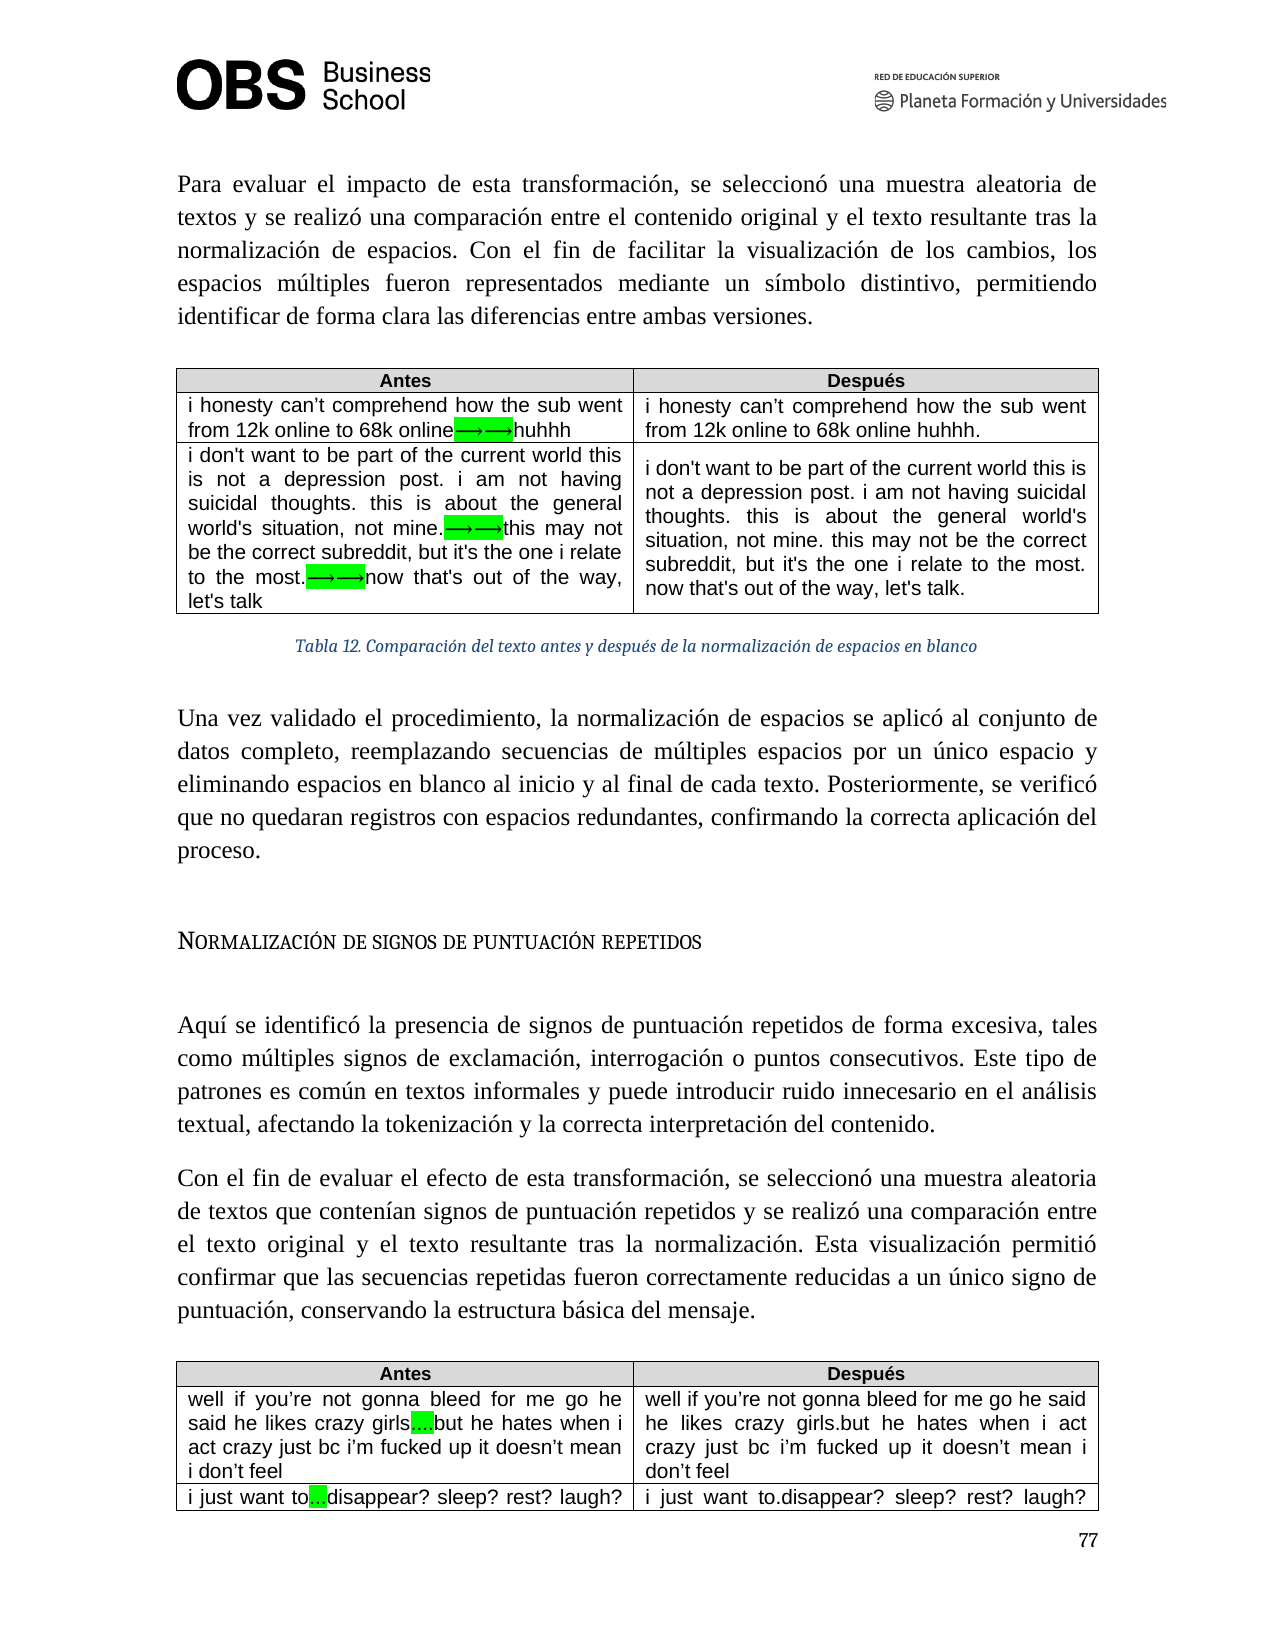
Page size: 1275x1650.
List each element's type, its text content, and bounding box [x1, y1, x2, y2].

table_cell well if you’re not gonna bleed for me go he said he likes crazy girls.but he hates when i act crazy just bc i’m fucked up it doesn’t mean i don’t feel [634, 1387, 1098, 1482]
table_cell i don't want to be part of the current world this is not a depression post. i am not having suicidal thoughts. this is about the general world's situation, not mine.⟶⟶this may not be the correct subreddit, but it's the one i relate to the most.⟶⟶now that's out of the way, let's talk [177, 443, 633, 613]
text Aquí se identificó la presencia de signos de puntuación repetidos de forma excesiva, tales como múltiples signos de exclamación, interrogación o puntos consecutivos. Este tipo de patrones es común en textos informales y puede introducir ruido innecesario en el análisis textual, afectando la tokenización y la correcta interpretación del contenido. [177, 1010, 1098, 1138]
subtitle Normalización de signos de puntuación repetidos [177, 926, 1098, 956]
text Tabla 12. Comparación del texto antes y después de la normalización de espacios en blanco [177, 636, 1098, 657]
text Una vez validado el procedimiento, la normalización de espacios se aplicó al conjunto de datos completo, reemplazando secuencias de múltiples espacios por un único espacio y eliminando espacios en blanco al inicio y al final de cada texto. Posteriormente, se verificó que no quedaran registros con espacios redundantes, confirmando la correcta aplicación del proceso. [177, 703, 1098, 863]
picture [874, 72, 1167, 112]
table_header Después [634, 369, 1098, 392]
table_cell i don't want to be part of the current world this is not a depression post. i am not having suicidal thoughts. this is about the general world's situation, not mine. this may not be the correct subreddit, but it's the one i relate to the most. now that's out of the way, let's talk. [634, 443, 1098, 613]
table_cell i honesty can’t comprehend how the sub went from 12k online to 68k online⟶⟶huhhh [177, 393, 633, 442]
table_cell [634, 1484, 1098, 1509]
table_header Antes [177, 369, 633, 392]
picture [177, 59, 431, 110]
table_header Antes [177, 1362, 633, 1386]
text Con el fin de evaluar el efecto de esta transformación, se seleccionó una muestra aleatoria de textos que contenían signos de puntuación repetidos y se realizó una comparación entre el texto original y el texto resultante tras la normalización. Esta visualización permitió confirmar que las secuencias repetidas fueron correctamente reducidas a un único signo de puntuación, conservando la estructura básica del mensaje. [177, 1163, 1098, 1324]
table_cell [177, 1484, 633, 1509]
text Para evaluar el impacto de esta transformación, se seleccionó una muestra aleatoria de textos y se realizó una comparación entre el contenido original y el texto resultante tras la normalización de espacios. Con el fin de facilitar la visualización de los cambios, los espacios múltiples fueron representados mediante un símbolo distintivo, permitiendo identificar de forma clara las diferencias entre ambas versiones. [177, 169, 1098, 330]
table_header Después [634, 1362, 1098, 1386]
table_cell i honesty can’t comprehend how the sub went from 12k online to 68k online huhhh. [634, 393, 1098, 442]
table_cell well if you’re not gonna bleed for me go he said he likes crazy girls....but he hates when i act crazy just bc i’m fucked up it doesn’t mean i don’t feel [177, 1387, 633, 1482]
